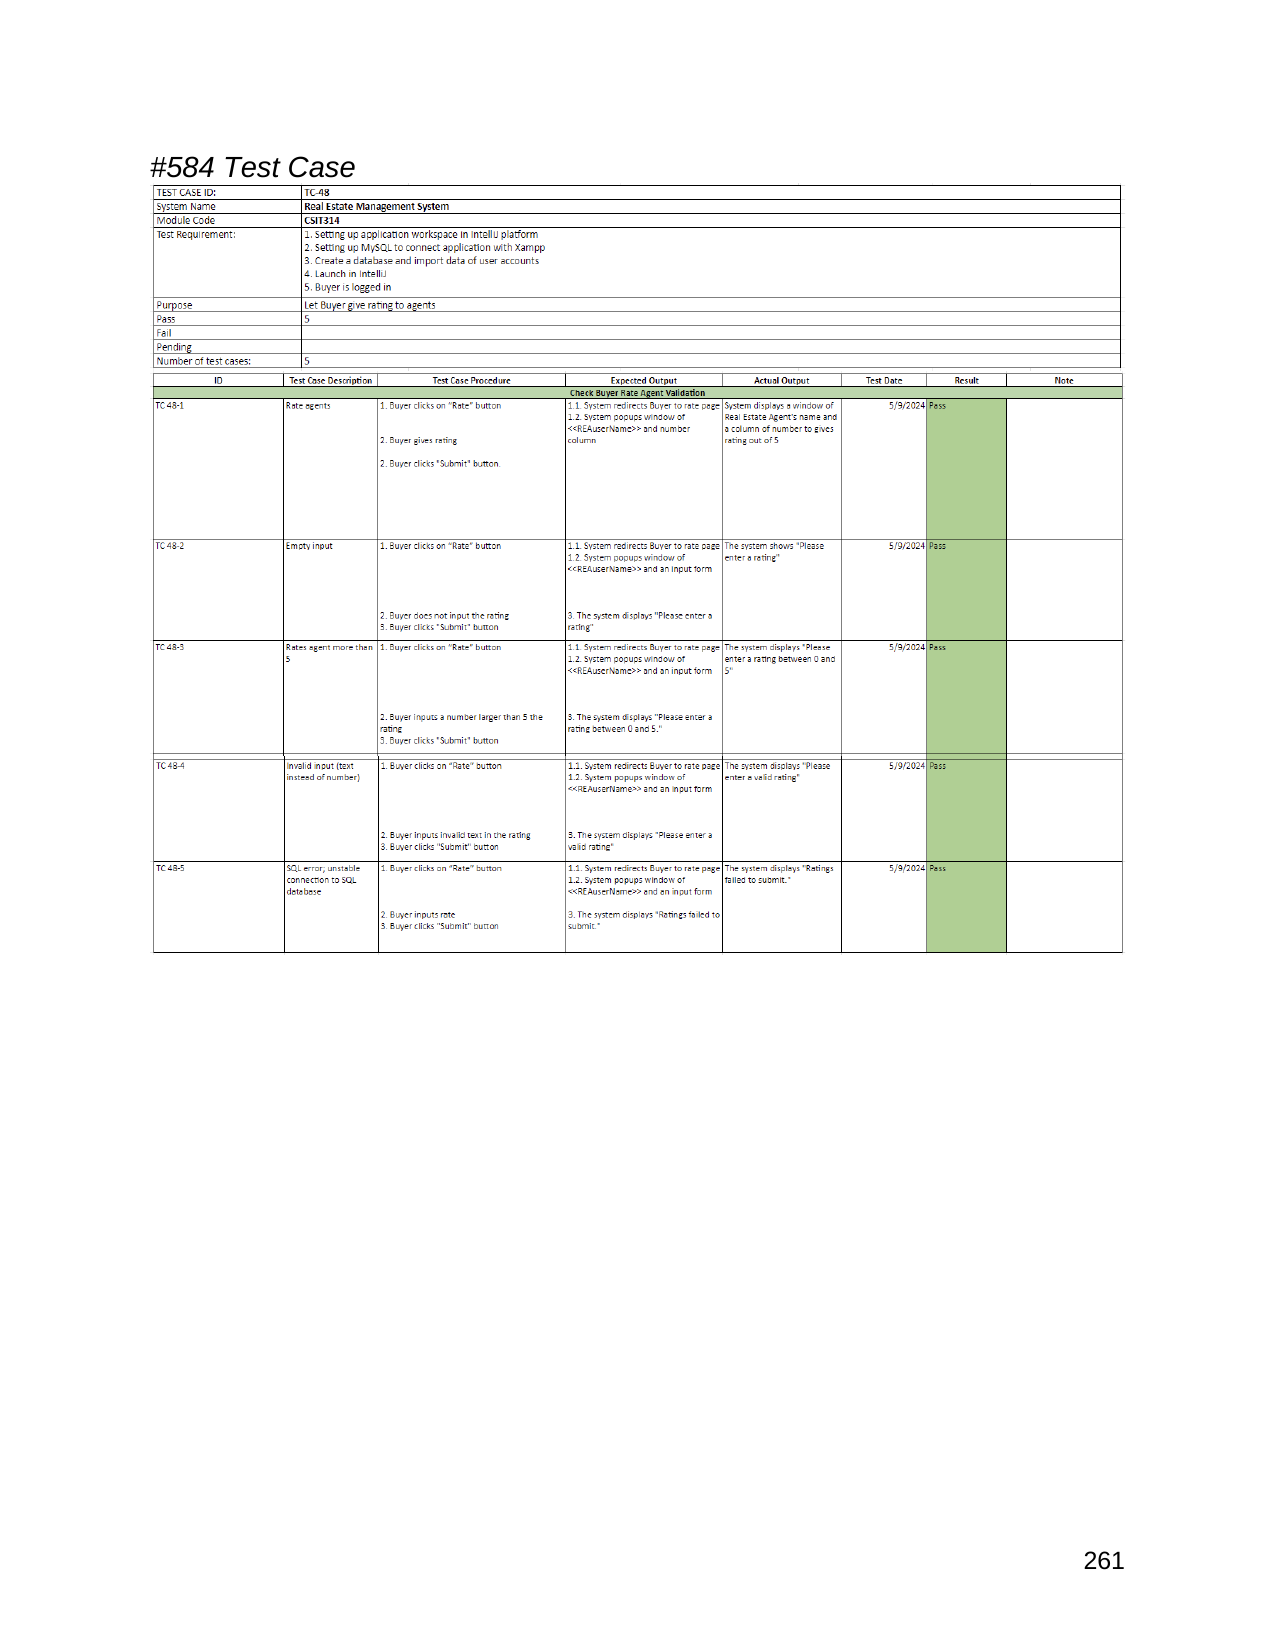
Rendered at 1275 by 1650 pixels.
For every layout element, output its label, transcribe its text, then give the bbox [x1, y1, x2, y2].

text #584 Test Case [150, 150, 1125, 183]
picture [150, 183, 1125, 955]
